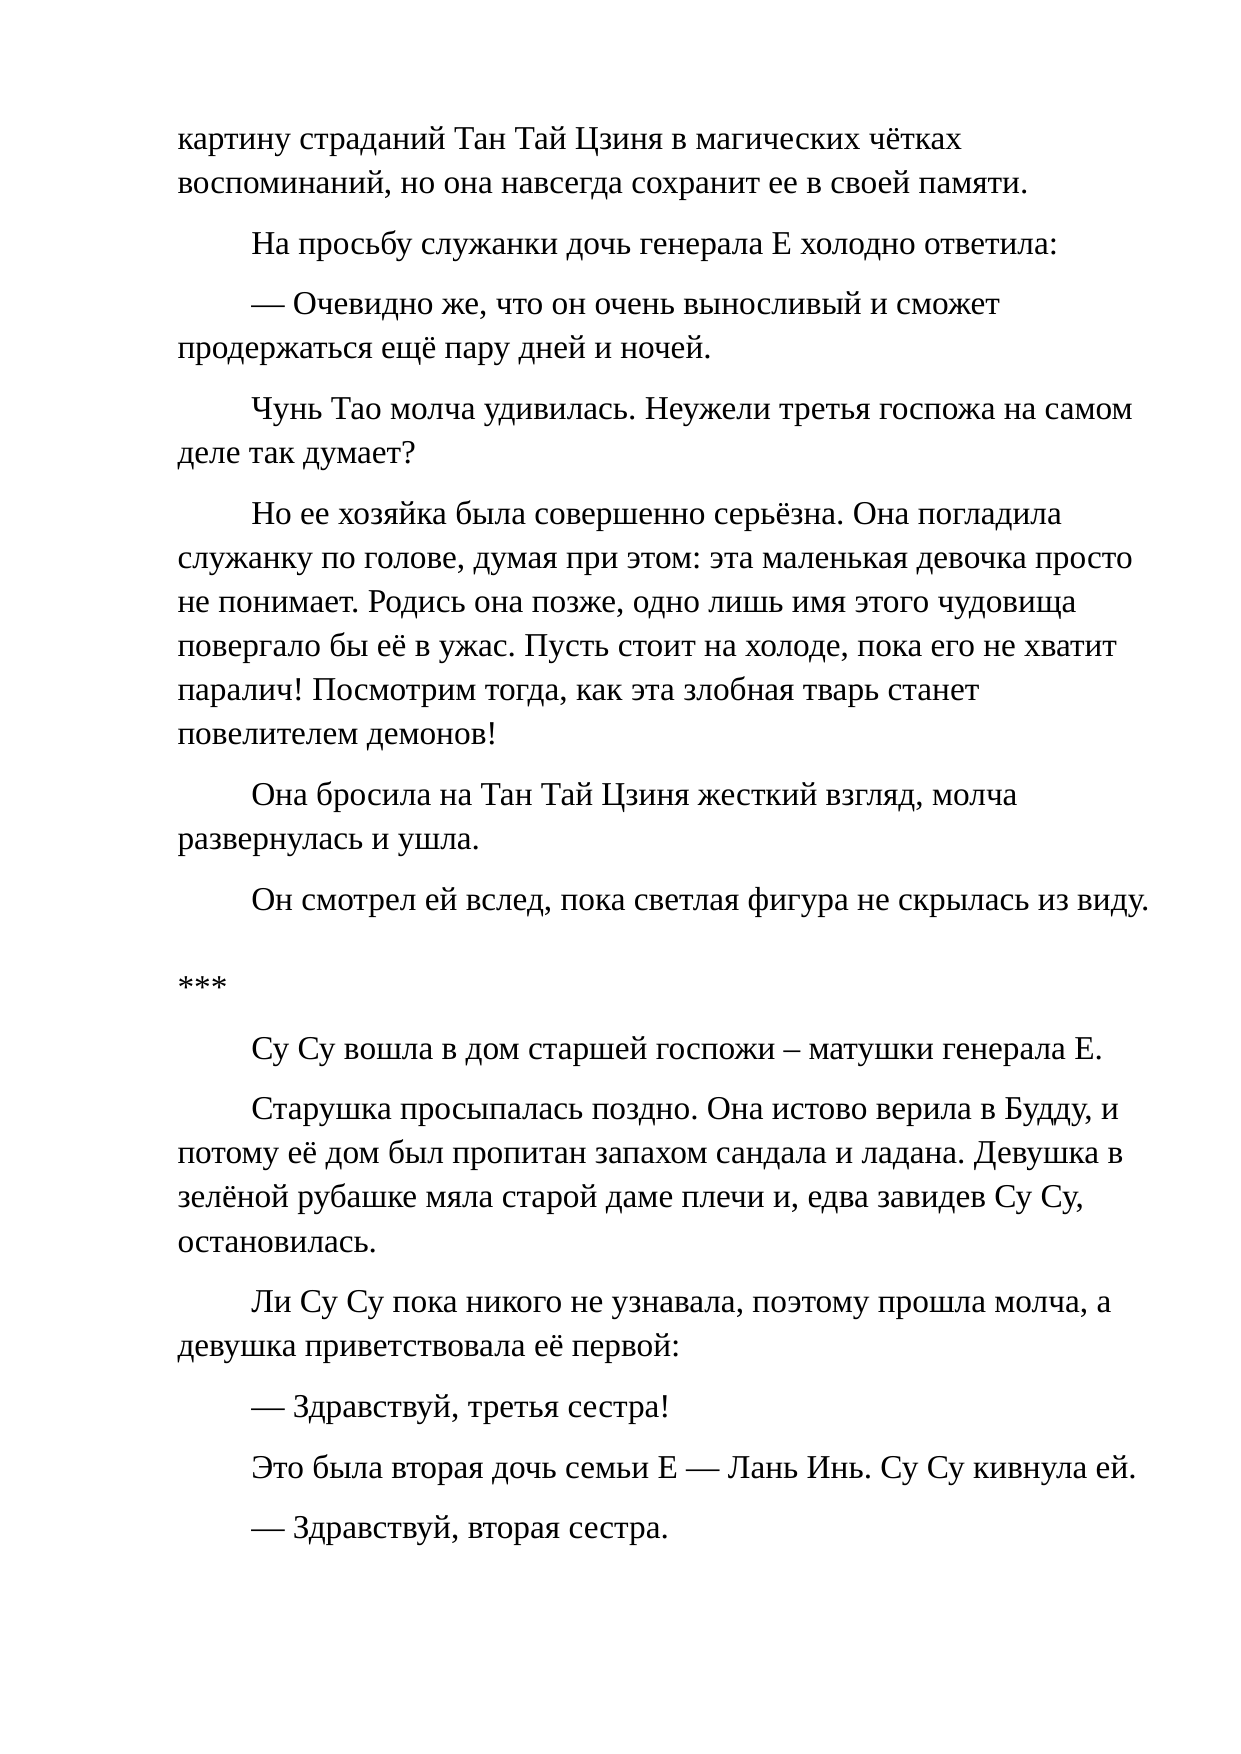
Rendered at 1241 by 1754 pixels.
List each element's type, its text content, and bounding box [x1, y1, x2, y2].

text На просьбу служанки дочь генерала Е холодно ответила: [177, 223, 1152, 261]
text Он смотрел ей вслед, пока светлая фигура не скрылась из виду. *** [177, 879, 1152, 1006]
text — Здравствуй, третья сестра! [177, 1386, 1152, 1425]
text — Здравствуй, вторая сестра. [177, 1508, 1152, 1546]
text Это была вторая дочь семьи Е — Лань Инь. Су Су кивнула ей. [177, 1447, 1152, 1485]
text Ли Су Су пока никого не узнавала, поэтому прошла молча, а девушка приветствовала её первой: [177, 1282, 1152, 1364]
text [177, 118, 1152, 201]
text Она бросила на Тан Тай Цзиня жесткий взгляд, молча развернулась и ушла. [177, 774, 1152, 857]
text Чунь Тао молча удивилась. Неужели третья госпожа на самом деле так думает? [177, 388, 1152, 471]
text Но ее хозяйка была совершенно серьёзна. Она погладила служанку по голове, думая при этом: эта маленькая девочка просто не понимает. Родись она позже, одно лишь имя этого чудовища повергало бы её в ужас. Пусть стоит на холоде, пока его не хватит паралич! Посмотрим тогда, как эта злобная тварь станет повелителем демонов! [177, 493, 1152, 752]
text Старушка просыпалась поздно. Она истово верила в Будду, и потому её дом был пропитан запахом сандала и ладана. Девушка в зелёной рубашке мяла старой даме плечи и, едва завидев Су Су, остановилась. [177, 1089, 1152, 1259]
text — Очевидно же, что он очень выносливый и сможет продержаться ещё пару дней и ночей. [177, 284, 1152, 366]
text Су Су вошла в дом старшей госпожи – матушки генерала Е. [177, 1028, 1152, 1066]
